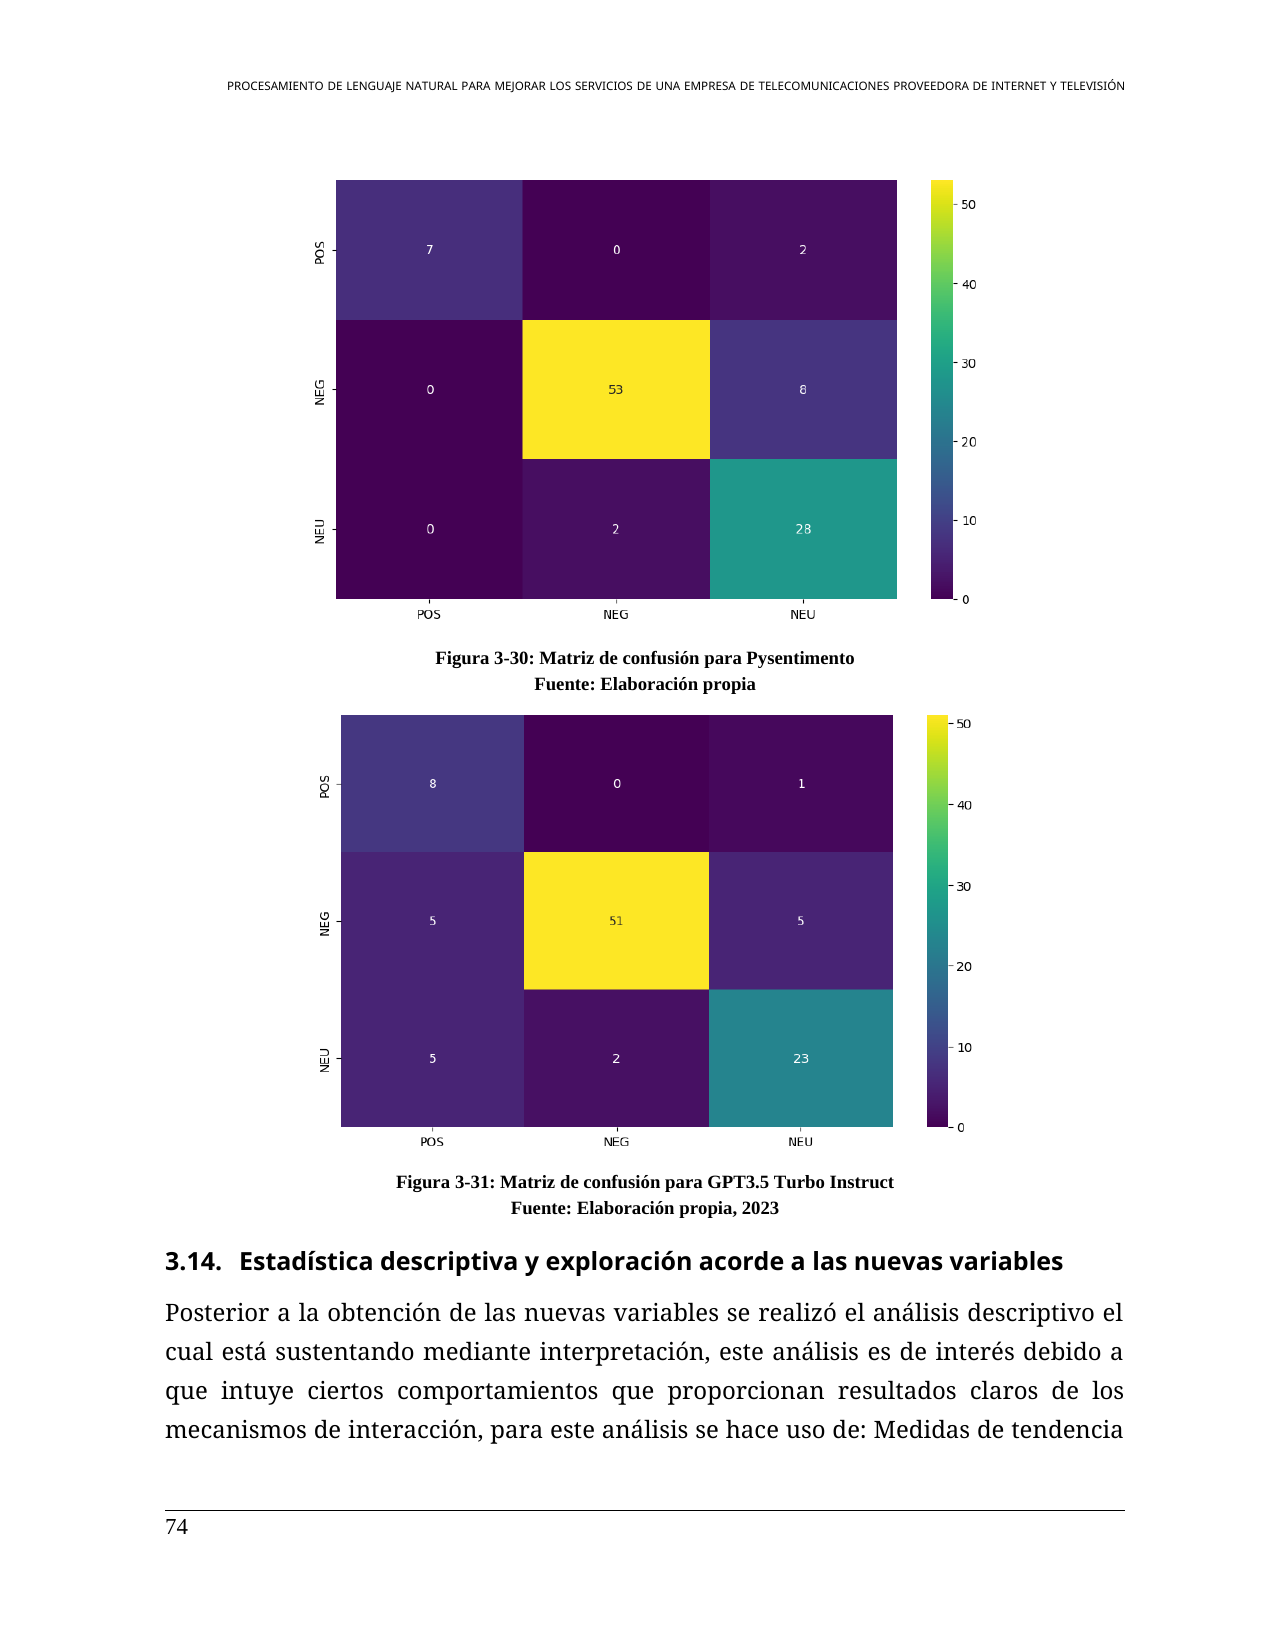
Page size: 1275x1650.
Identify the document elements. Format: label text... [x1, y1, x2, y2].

picture [310, 711, 980, 1154]
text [165, 1296, 1125, 1445]
text Fuente: Elaboración propia, 2023 [165, 1197, 1125, 1219]
subtitle Estadística descriptiva y exploración acorde a las nuevas variables [165, 1244, 1125, 1278]
picture [305, 177, 985, 630]
text Fuente: Elaboración propia [165, 673, 1125, 695]
